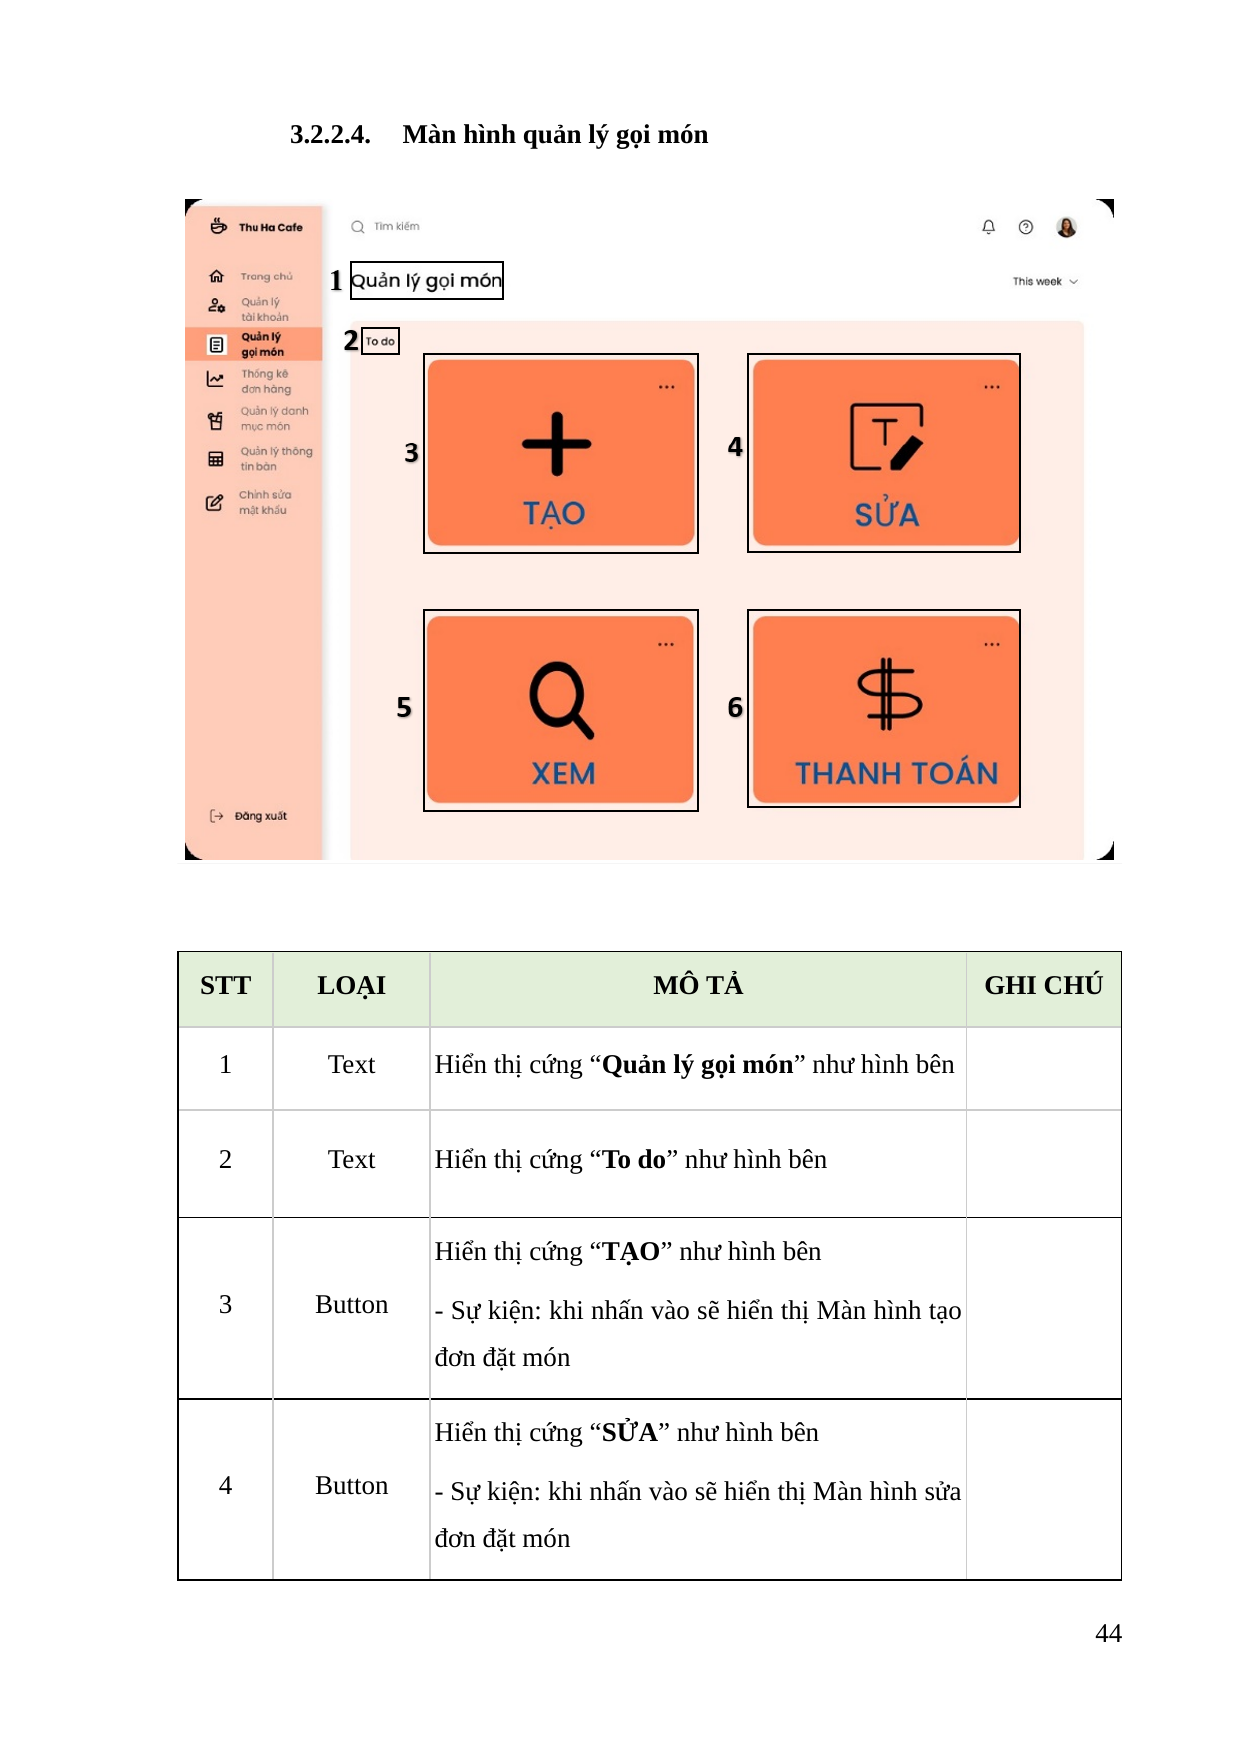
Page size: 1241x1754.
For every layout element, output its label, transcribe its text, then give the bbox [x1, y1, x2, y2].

table_cell Hiển thị cứng “SỬA” như hình bên - Sự kiện: khi nhấn vào sẽ hiển thị Màn hình sửa đơn đặt món [431, 1400, 966, 1579]
table_cell Hiển thị cứng “TẠO” như hình bên - Sự kiện: khi nhấn vào sẽ hiển thị Màn hình tạo đơn đặt món [431, 1218, 966, 1398]
table_cell [967, 1028, 1121, 1109]
table_cell Text [274, 1028, 429, 1109]
table_cell Button [274, 1400, 429, 1579]
table_cell 2 [179, 1111, 272, 1217]
table_cell 4 [179, 1400, 272, 1579]
table_cell Button [274, 1218, 429, 1398]
table_cell 1 [179, 1028, 272, 1109]
table_cell Hiển thị cứng “Quản lý gọi món” như hình bên [431, 1028, 966, 1109]
table_header MÔ TẢ [431, 952, 966, 1026]
subtitle Màn hình quản lý gọi món [290, 118, 1122, 149]
table_cell [967, 1218, 1121, 1398]
table_cell [967, 1111, 1121, 1217]
table_cell Hiển thị cứng “To do” như hình bên [431, 1111, 966, 1217]
picture [177, 193, 1123, 864]
table_cell [967, 1400, 1121, 1579]
table_header LOẠI [274, 952, 430, 1026]
table_header STT [179, 952, 273, 1026]
table_header GHI CHÚ [967, 952, 1121, 1026]
table_cell Text [274, 1111, 429, 1217]
table_cell 3 [179, 1218, 272, 1398]
